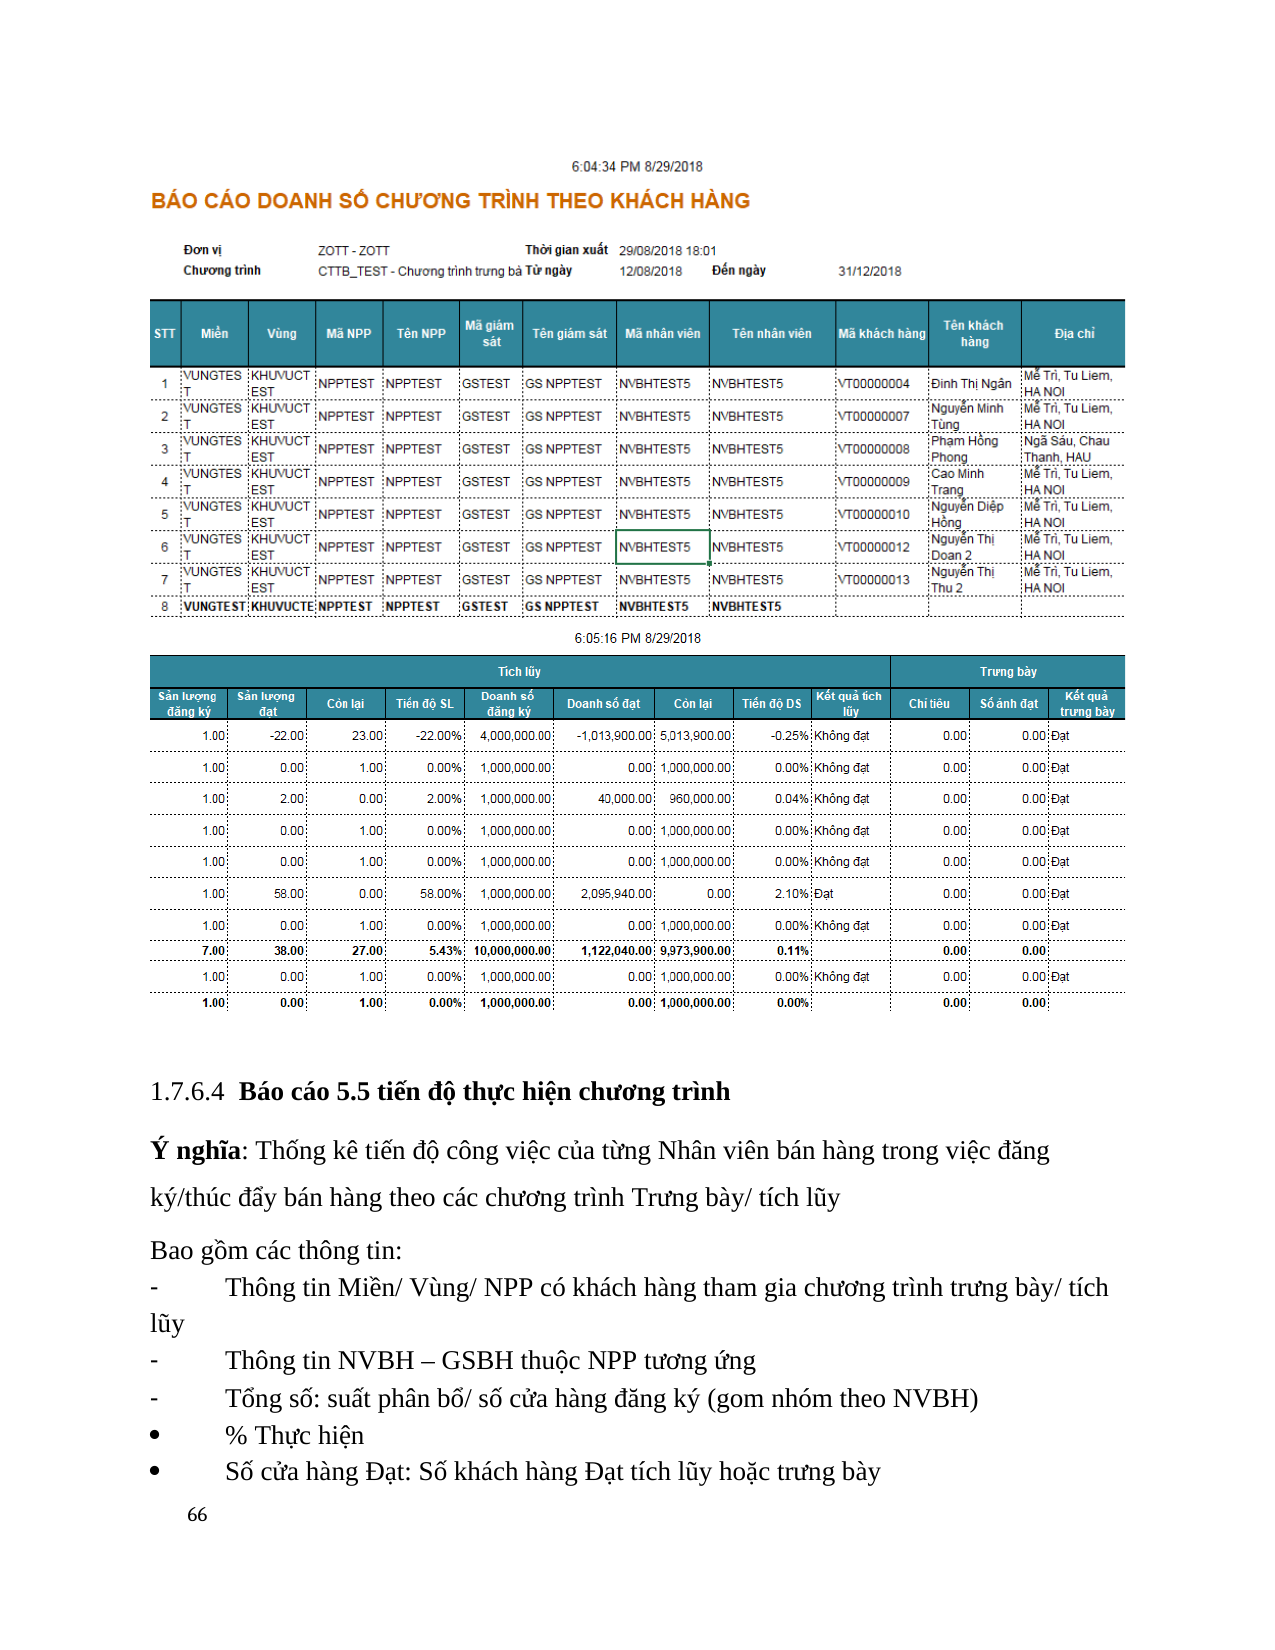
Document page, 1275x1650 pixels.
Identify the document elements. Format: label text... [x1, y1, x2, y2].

picture [150, 621, 1125, 1011]
text Ý nghĩa: Thống kê tiến độ công việc của từng Nhân viên bán hàng trong việc đăng ký/thúc đẩy bán hàng theo các chương trình Trưng bày/ tích lũy [150, 1134, 1136, 1212]
list % Thực hiện [150, 1419, 1125, 1450]
list Tổng số: suất phân bổ/ số cửa hàng đăng ký (gom nhóm theo NVBH) [150, 1381, 1125, 1414]
list Số cửa hàng Đạt: Số khách hàng Đạt tích lũy hoặc trưng bày [150, 1455, 1125, 1486]
picture [150, 150, 1125, 618]
list Thông tin NVBH – GSBH thuộc NPP tương ứng [150, 1343, 1125, 1376]
list Bao gồm các thông tin: [150, 1234, 1125, 1265]
subtitle Báo cáo 5.5 tiến độ thực hiện chương trình [150, 1075, 1136, 1106]
list Thông tin Miền/ Vùng/ NPP có khách hàng tham gia chương trình trưng bày/ tích lũy [150, 1270, 1125, 1338]
